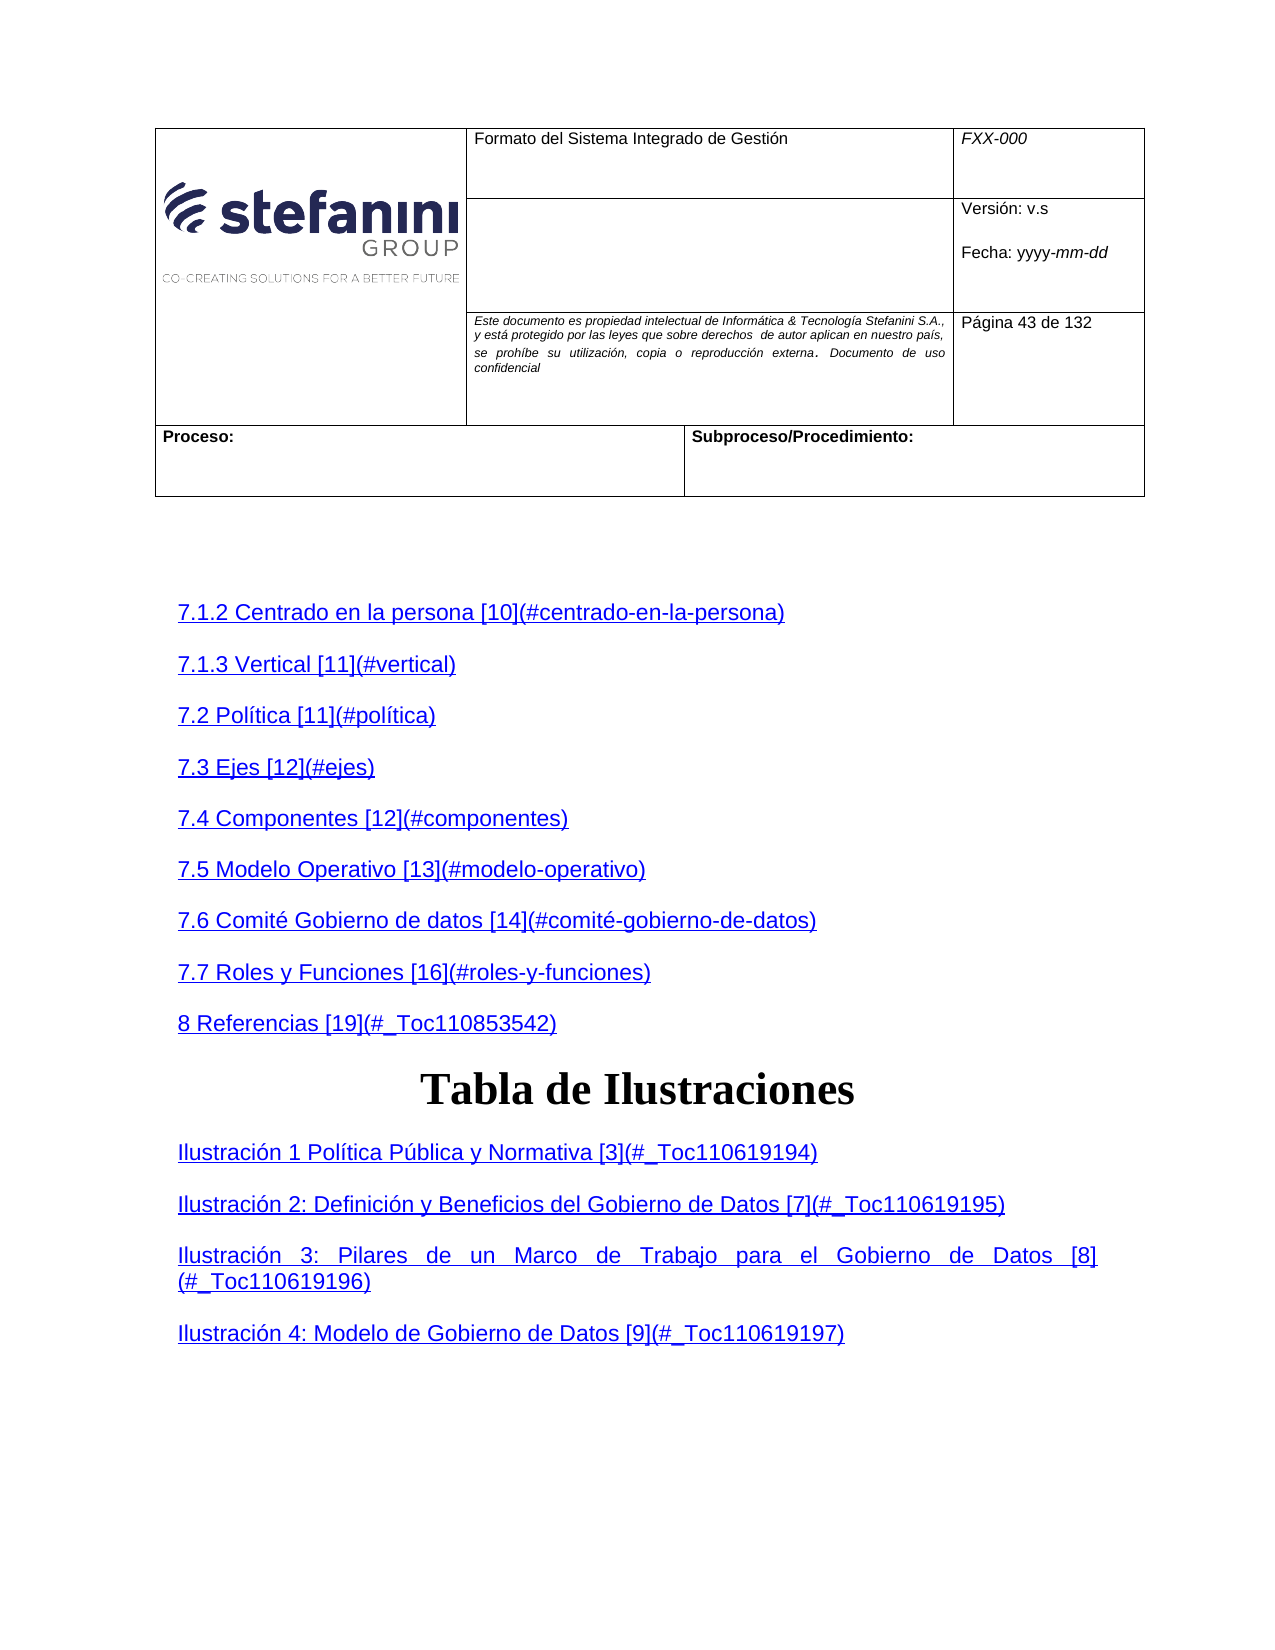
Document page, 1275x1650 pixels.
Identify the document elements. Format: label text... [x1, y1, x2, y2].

picture [162, 182, 460, 286]
text 7.6 Comité Gobierno de datos [14](#comité-gobierno-de-datos) [177, 907, 1098, 934]
text 7.1.3 Vertical [11](#vertical) [177, 651, 1098, 677]
text 7.1.2 Centrado en la persona [10](#centrado-en-la-persona) [177, 599, 1098, 626]
text 8 Referencias [19](#_Toc110853542) [177, 1010, 1098, 1037]
text 7.2 Política [11](#política) [177, 702, 1098, 728]
text Ilustración 2: Definición y Beneficios del Gobierno de Datos [7](#_Toc110619195) [177, 1191, 1098, 1217]
text Ilustración 1 Política Pública y Normativa [3](#_Toc110619194) [177, 1139, 1098, 1166]
text Ilustración 3: Pilares de un Marco de Trabajo para el Gobierno de Datos [8](#_Toc110619196) [177, 1242, 1098, 1265]
text Ilustración 3: Pilares de un Marco de Trabajo para el Gobierno de Datos [8](#_Toc110619196) [177, 1266, 1098, 1295]
text 7.5 Modelo Operativo [13](#modelo-operativo) [177, 856, 1098, 882]
text 7.3 Ejes [12](#ejes) [177, 753, 1098, 780]
subtitle Tabla de Ilustraciones [177, 1062, 1098, 1114]
text Ilustración 4: Modelo de Gobierno de Datos [9](#_Toc110619197) [177, 1320, 1098, 1346]
text 7.7 Roles y Funciones [16](#roles-y-funciones) [177, 959, 1098, 985]
text 7.4 Componentes [12](#componentes) [177, 805, 1098, 831]
